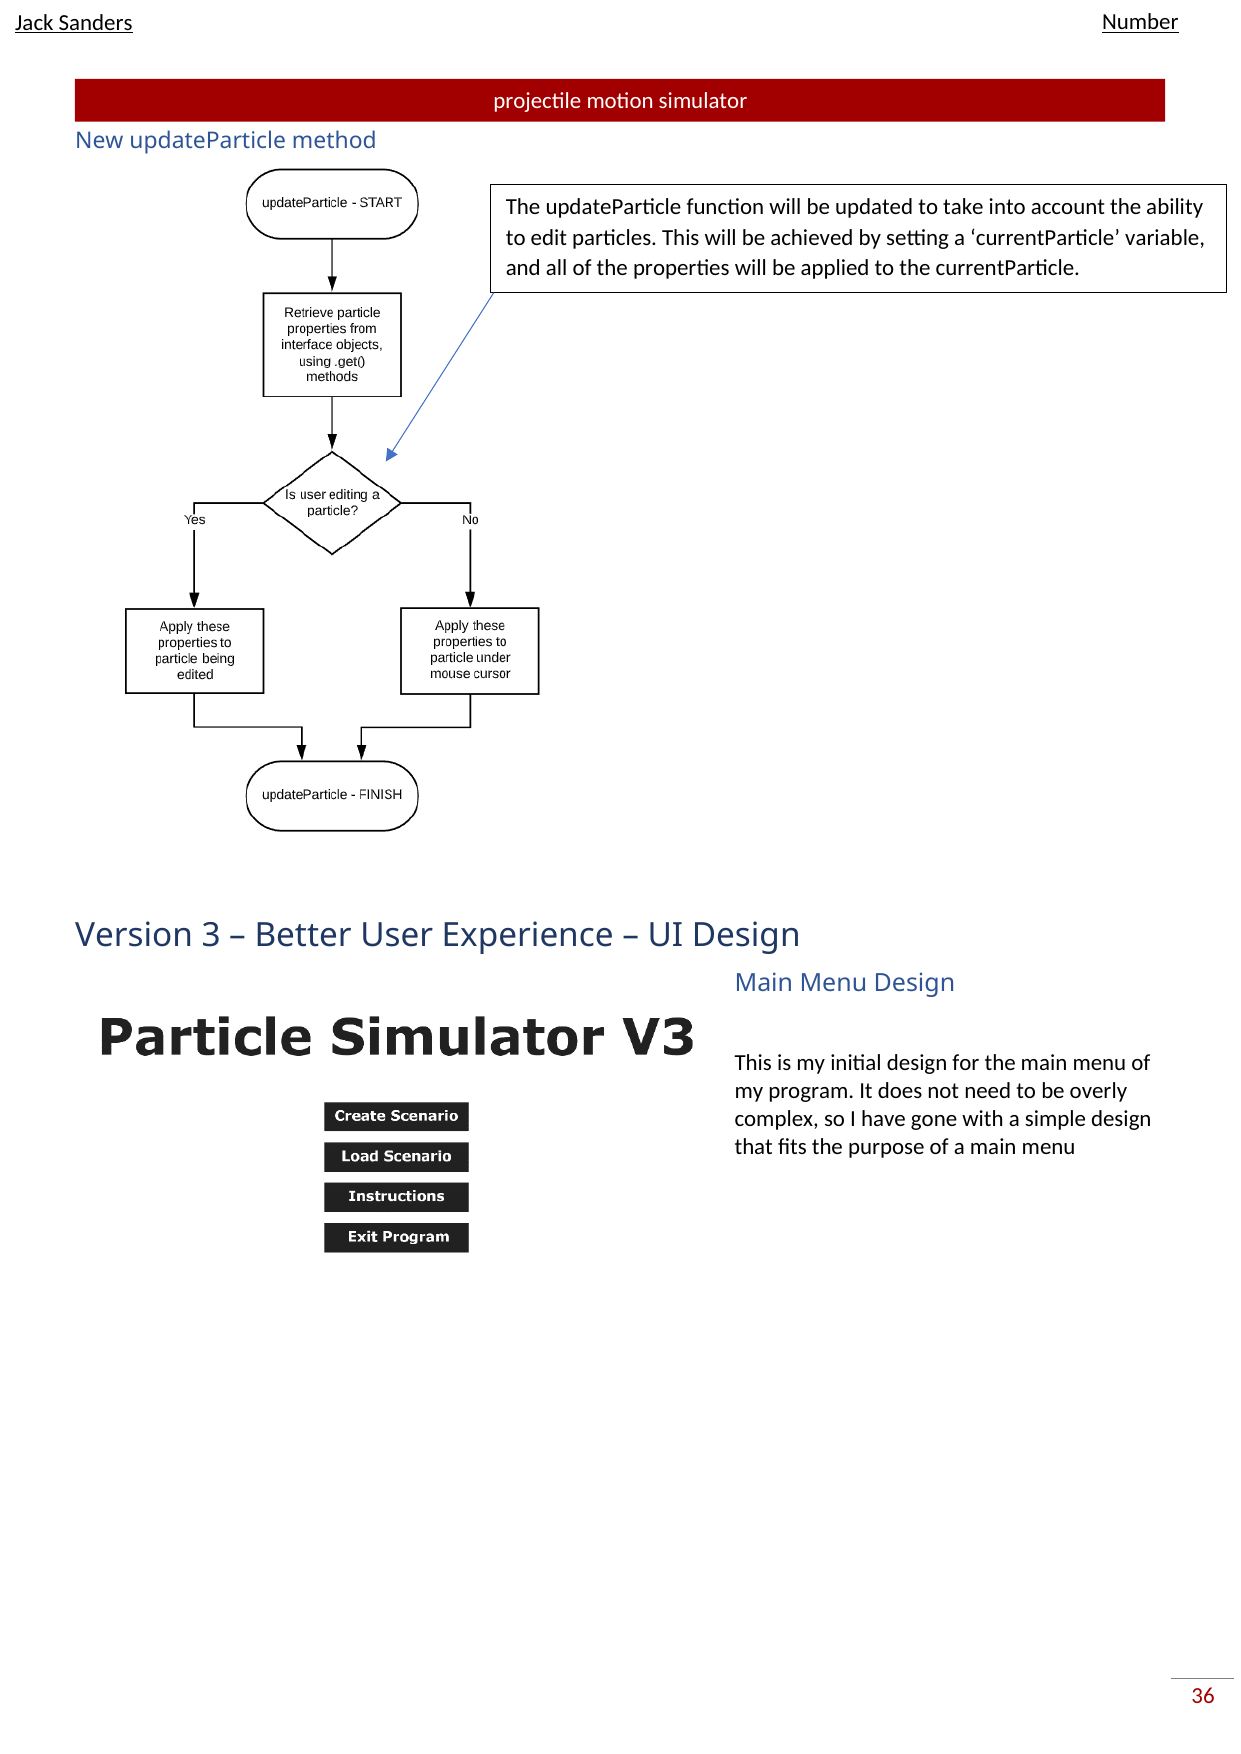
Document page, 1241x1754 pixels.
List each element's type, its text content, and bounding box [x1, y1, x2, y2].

subtitle Main Menu Design [75, 964, 1165, 998]
picture [75, 996, 715, 1356]
text This is my initial design for the main menu of my program. It does not need to be overly complex, so I have gone with a simple design that fits the purpose of a main menu [715, 1048, 1165, 1160]
subtitle New updateParticle method [75, 122, 1165, 155]
subtitle Version 3 – Better User Experience – UI Design [75, 911, 1165, 957]
